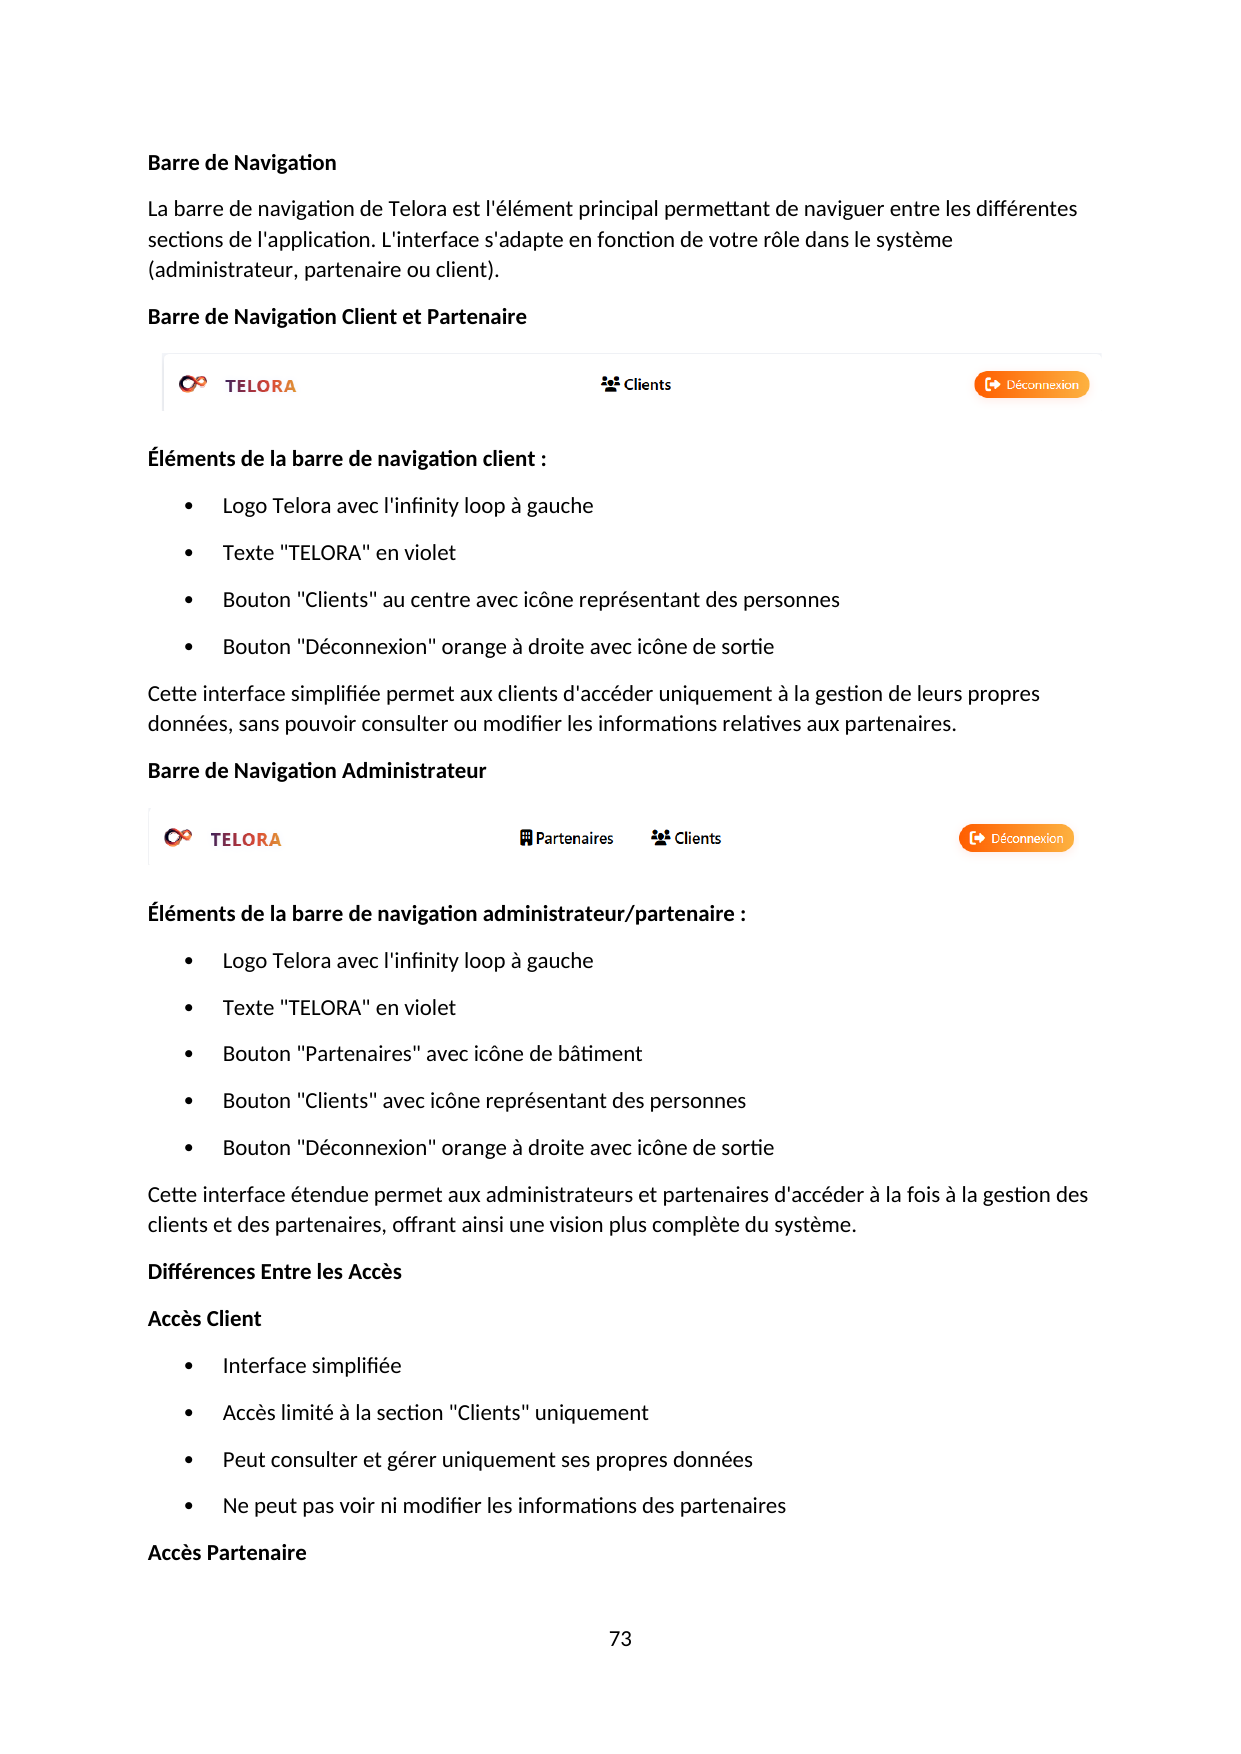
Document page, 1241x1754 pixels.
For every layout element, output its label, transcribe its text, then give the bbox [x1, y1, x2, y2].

text Barre de Navigation [148, 148, 1093, 176]
list Logo Telora avec l'infinity loop à gauche [185, 946, 1093, 974]
list Ne peut pas voir ni modifier les informations des partenaires [185, 1492, 1093, 1519]
list Bouton "Clients" avec icône représentant des personnes [185, 1086, 1093, 1114]
list Logo Telora avec l'infinity loop à gauche [185, 491, 1093, 519]
text Accès Client [148, 1304, 1093, 1332]
picture [161, 353, 1100, 410]
list Texte "TELORA" en violet [185, 538, 1093, 566]
text Barre de Navigation Administrateur [148, 756, 1093, 784]
list Texte "TELORA" en violet [185, 993, 1093, 1021]
list Peut consulter et gérer uniquement ses propres données [185, 1445, 1093, 1473]
text Accès Partenaire [148, 1538, 1093, 1566]
list Bouton "Déconnexion" orange à droite avec icône de sortie [185, 1133, 1093, 1161]
list Interface simplifiée [185, 1351, 1093, 1379]
list Accès limité à la section "Clients" uniquement [185, 1398, 1093, 1426]
text Cette interface simplifiée permet aux clients d'accéder uniquement à la gestion de leurs propres données, sans pouvoir consulter ou modifier les informations relatives aux partenaires. [148, 679, 1093, 737]
list Bouton "Déconnexion" orange à droite avec icône de sortie [185, 632, 1093, 660]
text La barre de navigation de Telora est l'élément principal permettant de naviguer entre les différentes sections de l'application. L'interface s'adapte en fonction de votre rôle dans le système (administrateur, partenaire ou client). [148, 194, 1093, 283]
picture [147, 808, 1078, 864]
list Bouton "Clients" au centre avec icône représentant des personnes [185, 585, 1093, 613]
text Différences Entre les Accès [148, 1257, 1093, 1285]
list Bouton "Partenaires" avec icône de bâtiment [185, 1039, 1093, 1067]
text Cette interface étendue permet aux administrateurs et partenaires d'accéder à la fois à la gestion des clients et des partenaires, offrant ainsi une vision plus complète du système. [148, 1180, 1093, 1238]
text Barre de Navigation Client et Partenaire [148, 302, 1093, 330]
